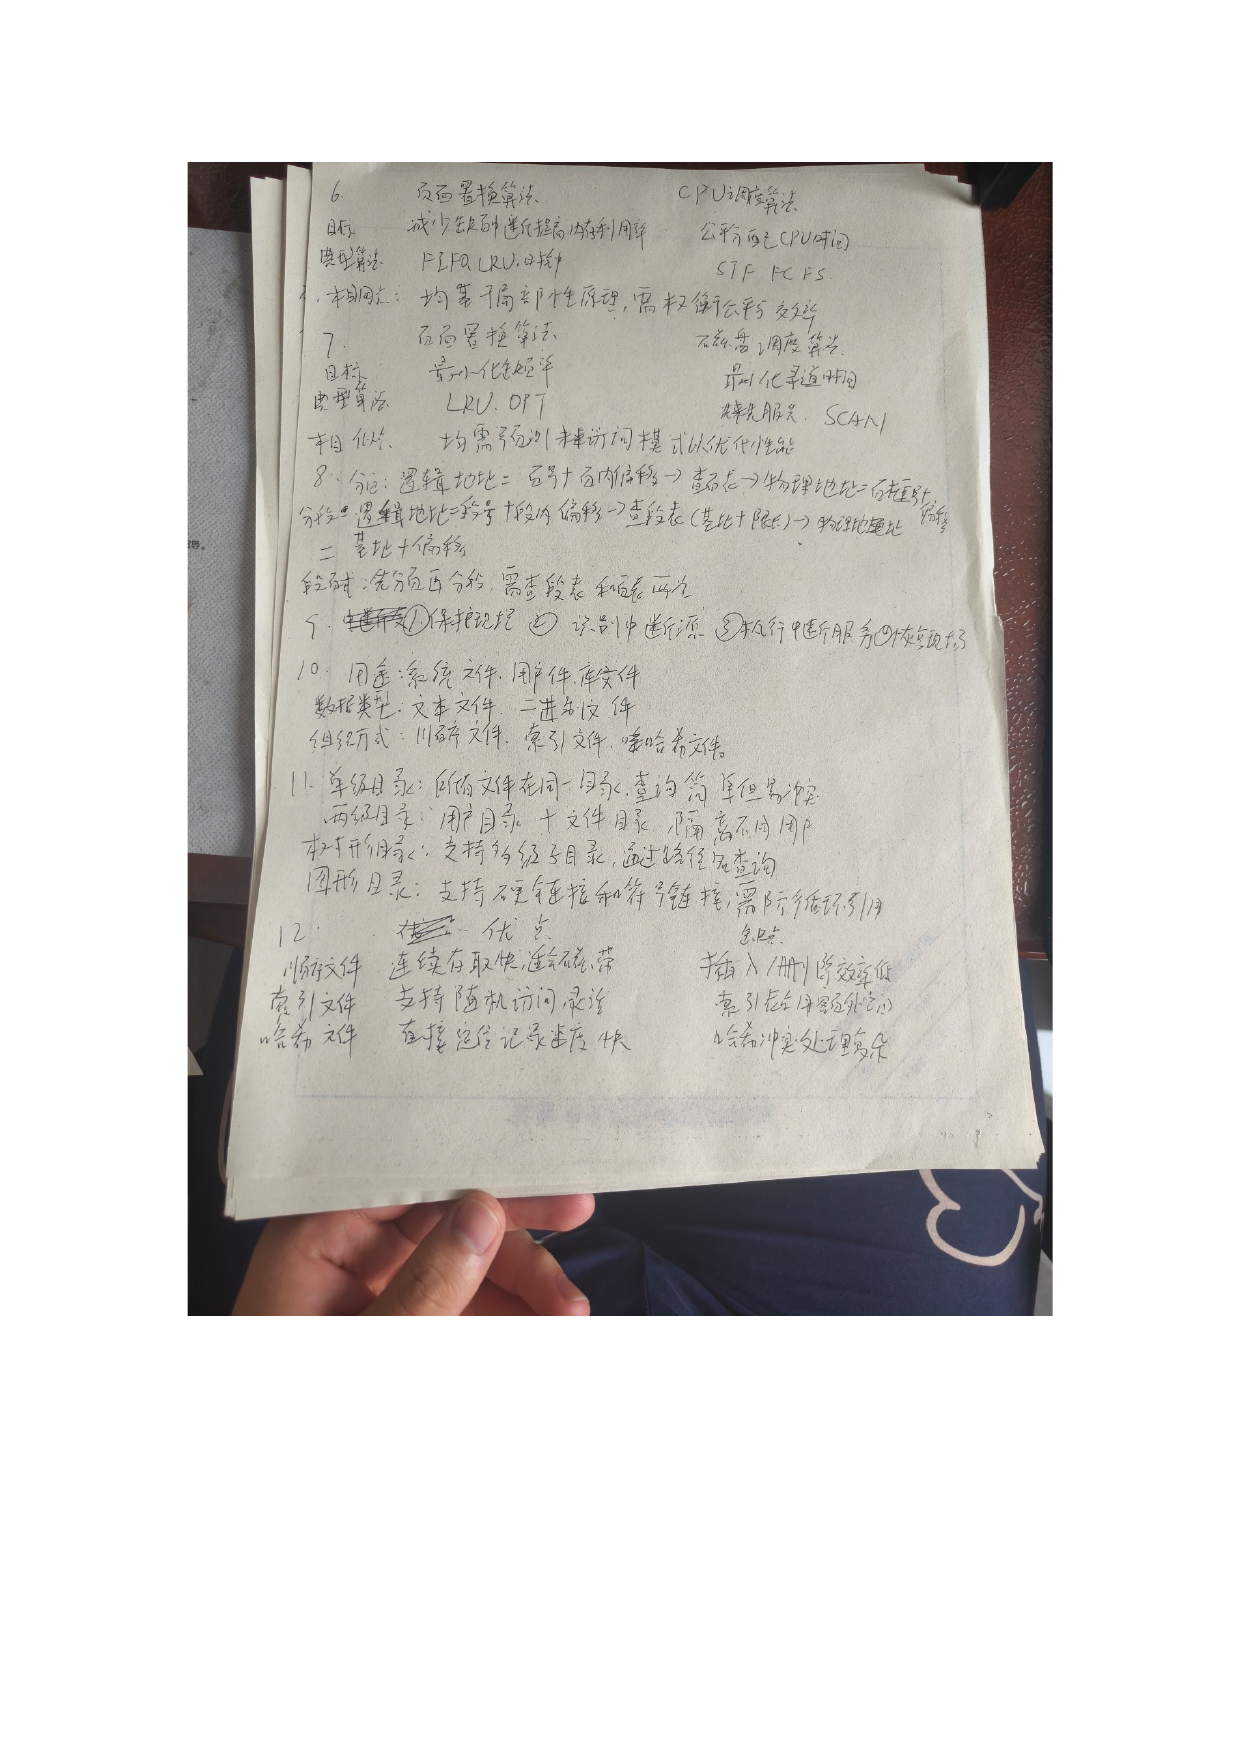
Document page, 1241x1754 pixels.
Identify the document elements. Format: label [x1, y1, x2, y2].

picture [187, 162, 1053, 1316]
